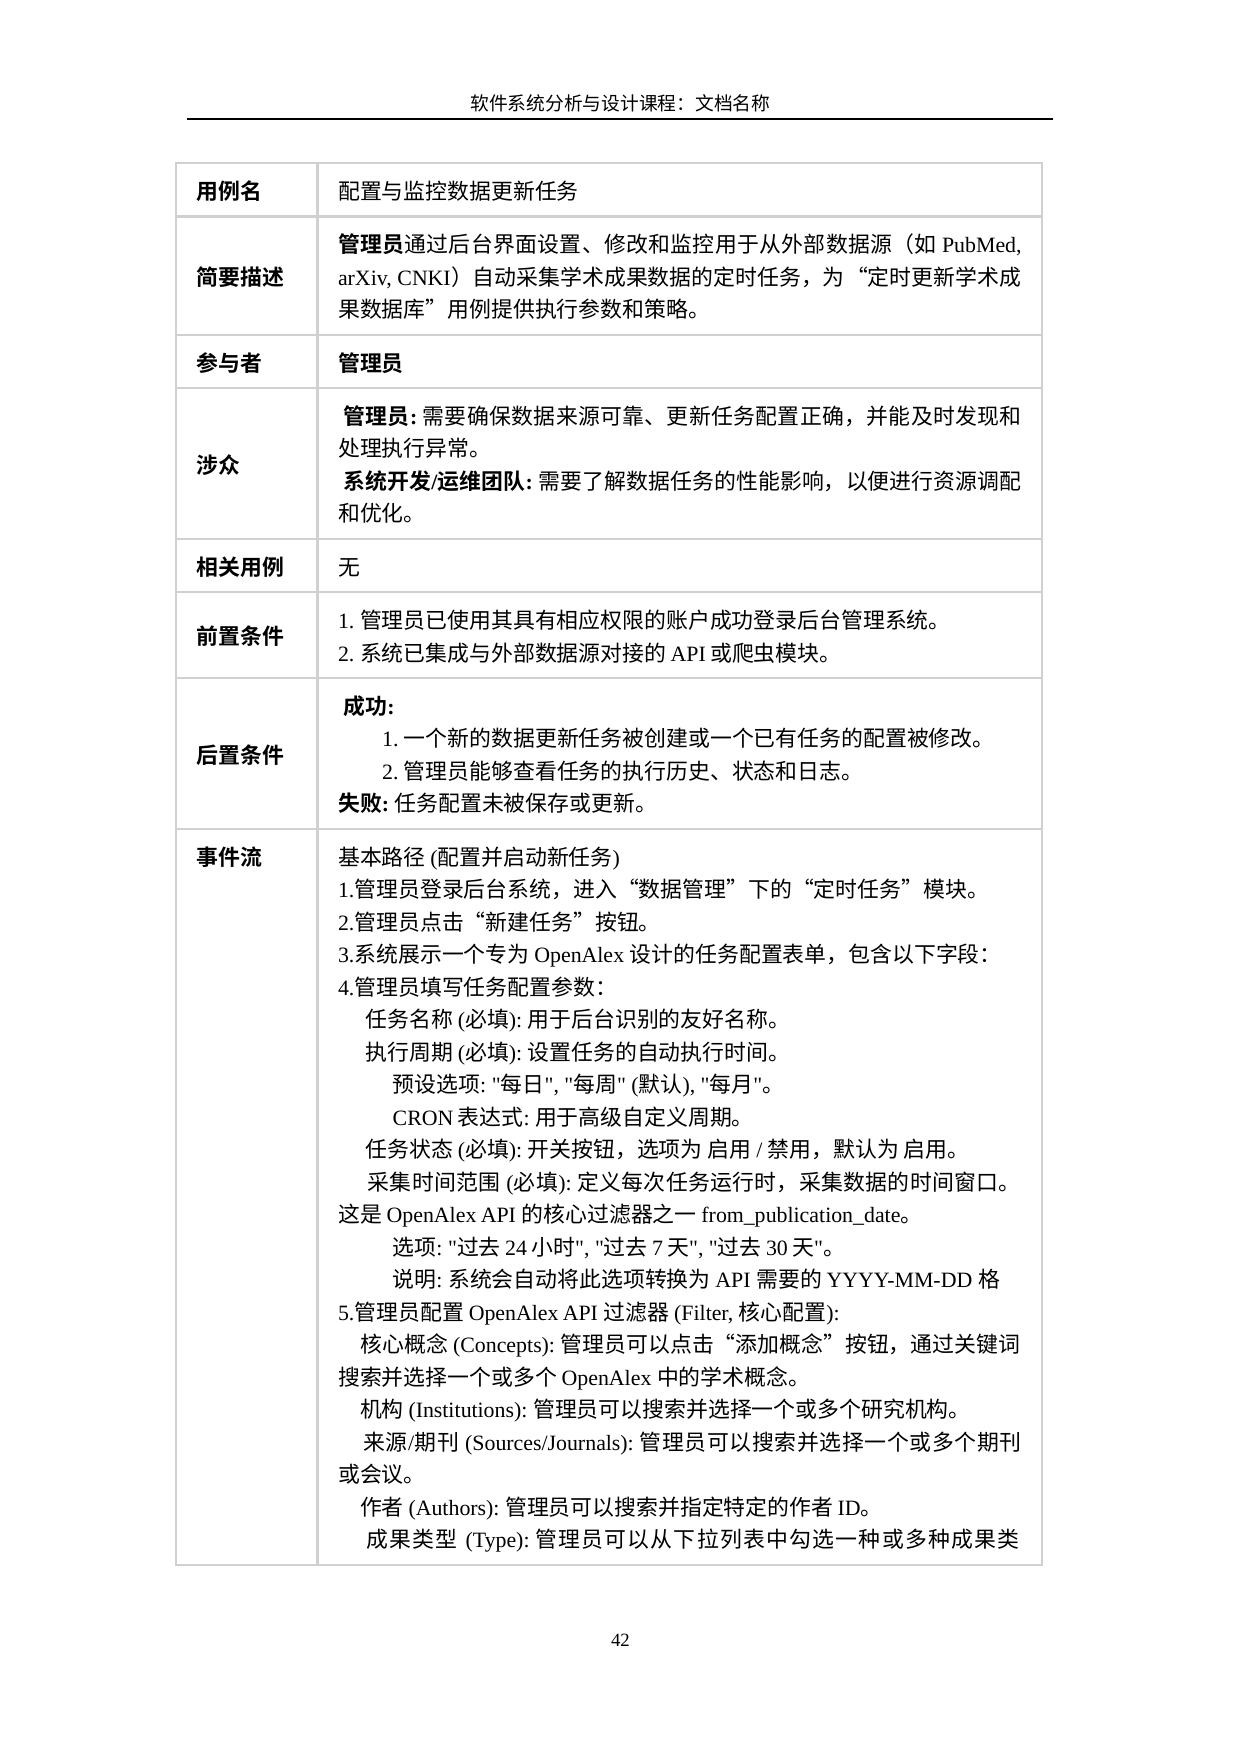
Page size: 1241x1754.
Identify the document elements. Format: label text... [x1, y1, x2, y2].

table_cell 成功: 1. 一个新的数据更新任务被创建或一个已有任务的配置被修改。 2. 管理员能够查看任务的执行历史、状态和日志。 失败: 任务配置未被保存或更新。 [319, 679, 1041, 828]
table_cell 参与者 [177, 336, 316, 387]
table_cell 事件流 [177, 830, 316, 1564]
table_cell 用例名 [177, 164, 316, 215]
table_cell 简要描述 [177, 218, 316, 334]
table_cell 后置条件 [177, 679, 316, 828]
table_cell 前置条件 [177, 593, 316, 677]
table_cell 管理员 [319, 336, 1041, 387]
table_cell 管理员通过后台界面设置、修改和监控用于从外部数据源（如PubMed, arXiv, CNKI）自动采集学术成果数据的定时任务，为“定时更新学术成果数据库”用例提供执行参数和策略。 [319, 218, 1041, 334]
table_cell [319, 830, 1041, 1564]
table_cell 无 [319, 540, 1041, 591]
table_cell 相关用例 [177, 540, 316, 591]
table_cell 管理员: 需要确保数据来源可靠、更新任务配置正确，并能及时发现和处理执行异常。 系统开发/运维团队: 需要了解数据任务的性能影响，以便进行资源调配和优化。 [319, 389, 1041, 538]
table_cell 配置与监控数据更新任务 [319, 164, 1041, 215]
table_cell 涉众 [177, 389, 316, 538]
table_cell 1. 管理员已使用其具有相应权限的账户成功登录后台管理系统。 2. 系统已集成与外部数据源对接的API或爬虫模块。 [319, 593, 1041, 677]
